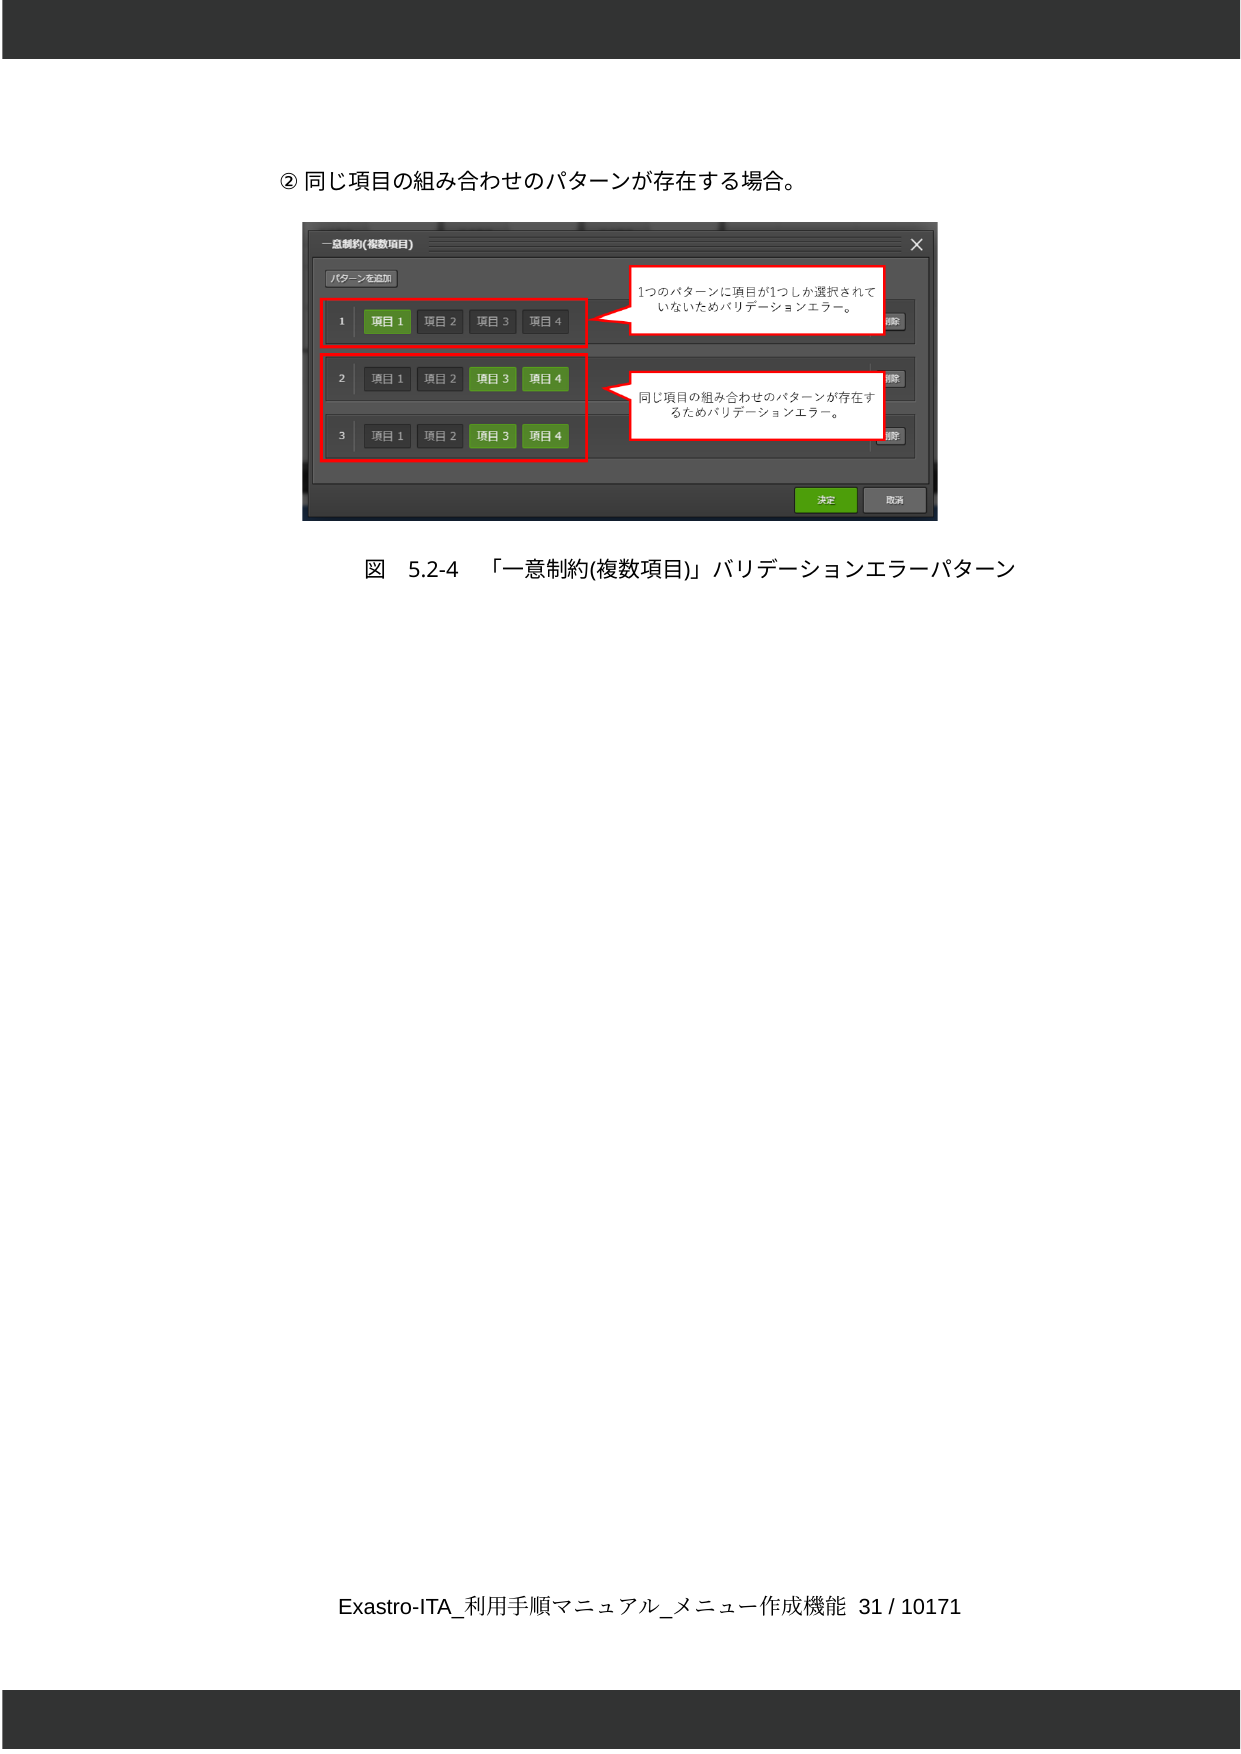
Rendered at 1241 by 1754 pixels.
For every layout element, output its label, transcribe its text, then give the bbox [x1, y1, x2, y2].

picture [2, 0, 1241, 59]
list ② 同じ項目の組み合わせのパターンが存在する場合。 [279, 151, 1152, 210]
list 図 5.2-4 「一意制約(複数項目)」バリデーションエラーパターン [229, 538, 1152, 597]
picture [2, 1690, 1241, 1749]
picture [302, 222, 938, 521]
